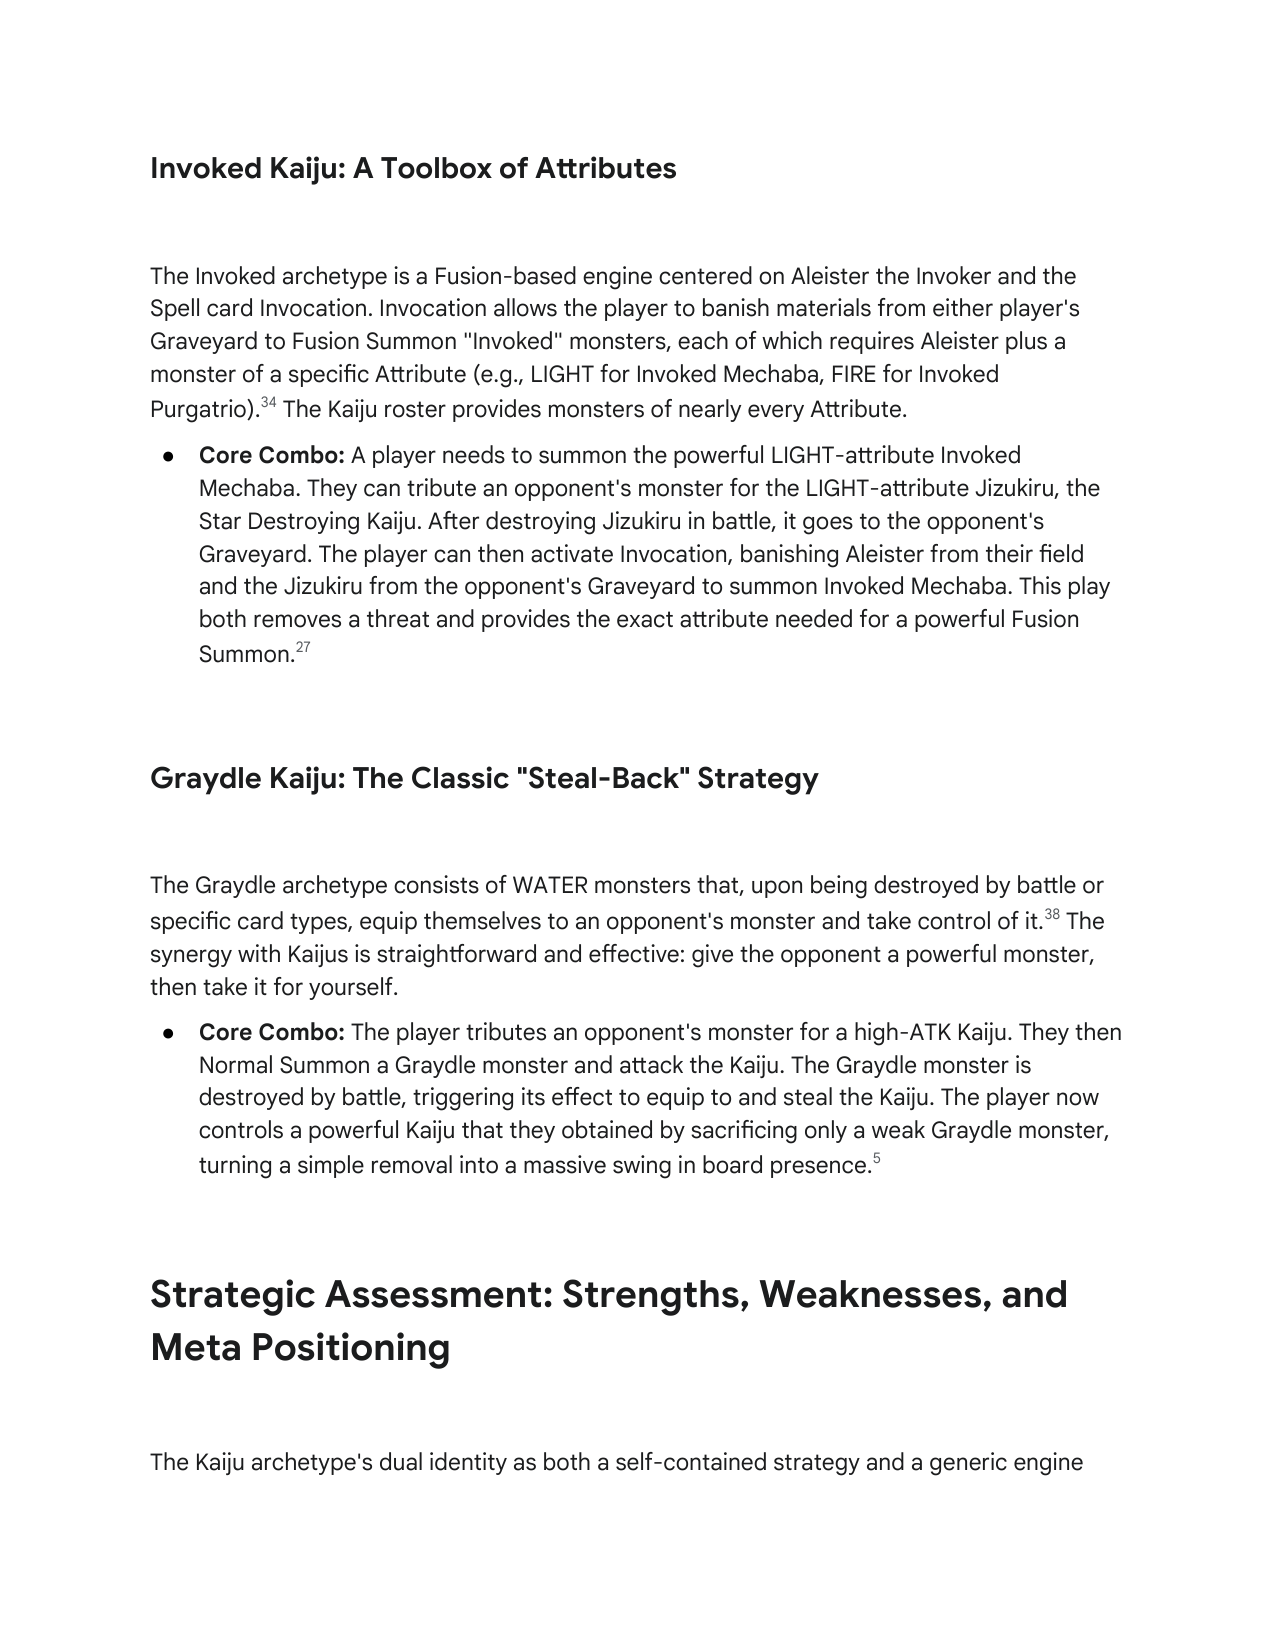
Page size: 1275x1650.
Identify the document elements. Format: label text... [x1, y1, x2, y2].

list Core Combo: The player tributes an opponent's monster for a high-ATK Kaiju. They then Normal Summon a Graydle monster and attack the Kaiju. The Graydle monster is destroyed by battle, triggering its effect to equip to and steal the Kaiju. The player now controls a powerful Kaiju that they obtained by sacrificing only a weak Graydle monster, turning a simple removal into a massive swing in board presence.5 [161, 1018, 1125, 1181]
subtitle Invoked Kaiju: A Toolbox of Attributes [150, 150, 1125, 187]
subtitle Graydle Kaiju: The Classic "Steal-Back" Strategy [150, 760, 1125, 796]
list Core Combo: A player needs to summon the powerful LIGHT-attribute Invoked Mechaba. They can tribute an opponent's monster for the LIGHT-attribute Jizukiru, the Star Destroying Kaiju. After destroying Jizukiru in battle, it goes to the opponent's Graveyard. The player can then activate Invocation, banishing Aleister from their field and the Jizukiru from the opponent's Graveyard to summon Invoked Mechaba. This play both removes a threat and provides the exact attribute needed for a powerful Fusion Summon.27 [161, 442, 1125, 670]
text The Invoked archetype is a Fusion-based engine centered on Aleister the Invoker and the Spell card Invocation. Invocation allows the player to banish materials from either player's Graveyard to Fusion Summon "Invoked" monsters, each of which requires Aleister plus a monster of a specific Attribute (e.g., LIGHT for Invoked Mechaba, FIRE for Invoked Purgatrio).34 The Kaiju roster provides monsters of nearly every Attribute. [150, 262, 1125, 425]
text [150, 1448, 1125, 1477]
subtitle Strategic Assessment: Strengths, Weaknesses, and Meta Positioning [150, 1271, 1125, 1371]
text The Graydle archetype consists of WATER monsters that, upon being destroyed by battle or specific card types, equip themselves to an opponent's monster and take control of it.38 The synergy with Kaijus is straightforward and effective: give the opponent a powerful monster, then take it for yourself. [150, 872, 1125, 1002]
